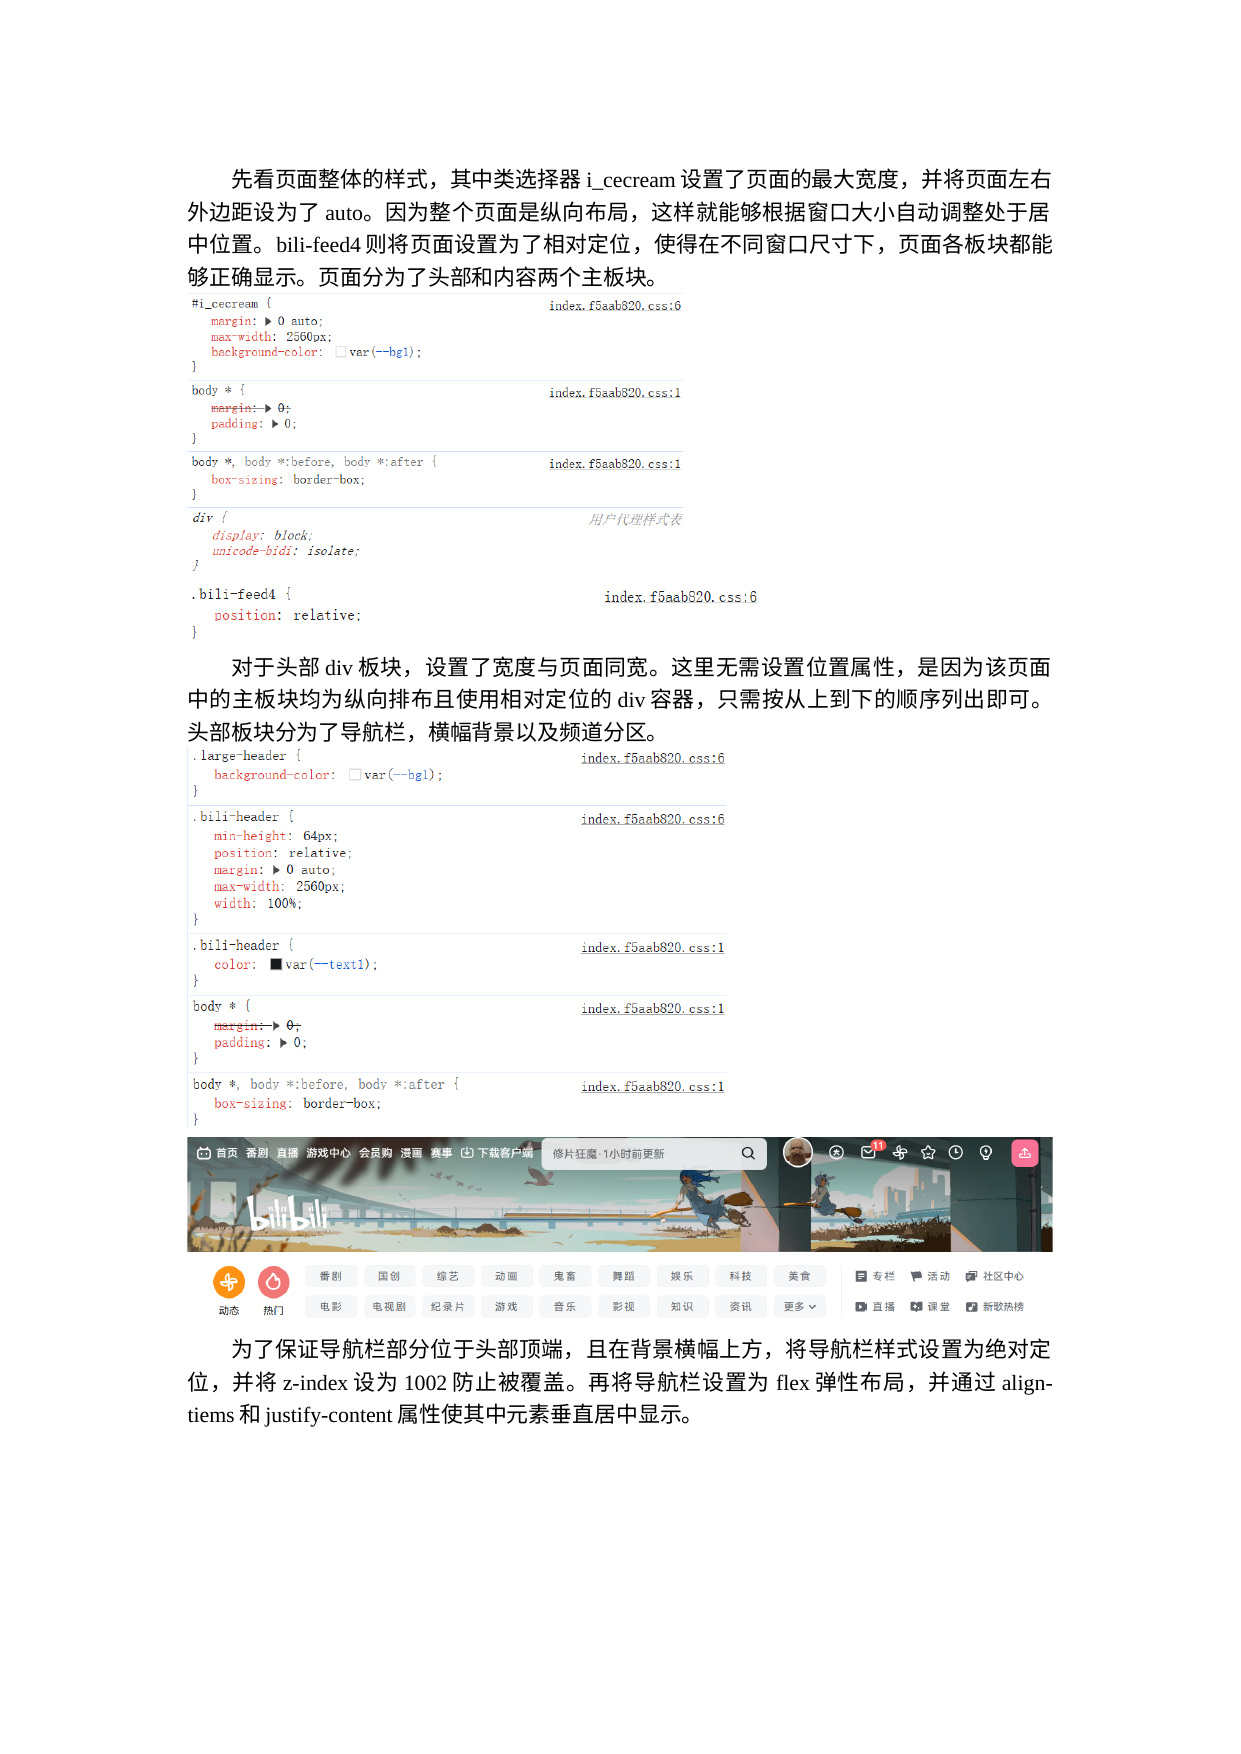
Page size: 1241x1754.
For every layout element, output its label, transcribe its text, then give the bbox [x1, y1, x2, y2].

picture [187, 292, 683, 573]
picture [187, 1137, 1053, 1321]
picture [187, 747, 727, 1126]
text 对于头部div板块，设置了宽度与页面同宽。这里无需设置位置属性，是因为该页面中的主板块均为纵向排布且使用相对定位的div容器，只需按从上到下的顺序列出即可。头部板块分为了导航栏，横幅背景以及频道分区。 [187, 649, 1053, 747]
text 为了保证导航栏部分位于头部顶端，且在背景横幅上方，将导航栏样式设置为绝对定位，并将z-index设为1002防止被覆盖。再将导航栏设置为flex弹性布局，并通过align-tiems和justify-content属性使其中元素垂直居中显示。 [187, 1332, 1053, 1429]
picture [187, 584, 757, 639]
text 先看页面整体的样式，其中类选择器i_cecream设置了页面的最大宽度，并将页面左右外边距设为了auto。因为整个页面是纵向布局，这样就能够根据窗口大小自动调整处于居中位置。bili-feed4则将页面设置为了相对定位，使得在不同窗口尺寸下，页面各板块都能够正确显示。页面分为了头部和内容两个主板块。 [187, 162, 1053, 292]
